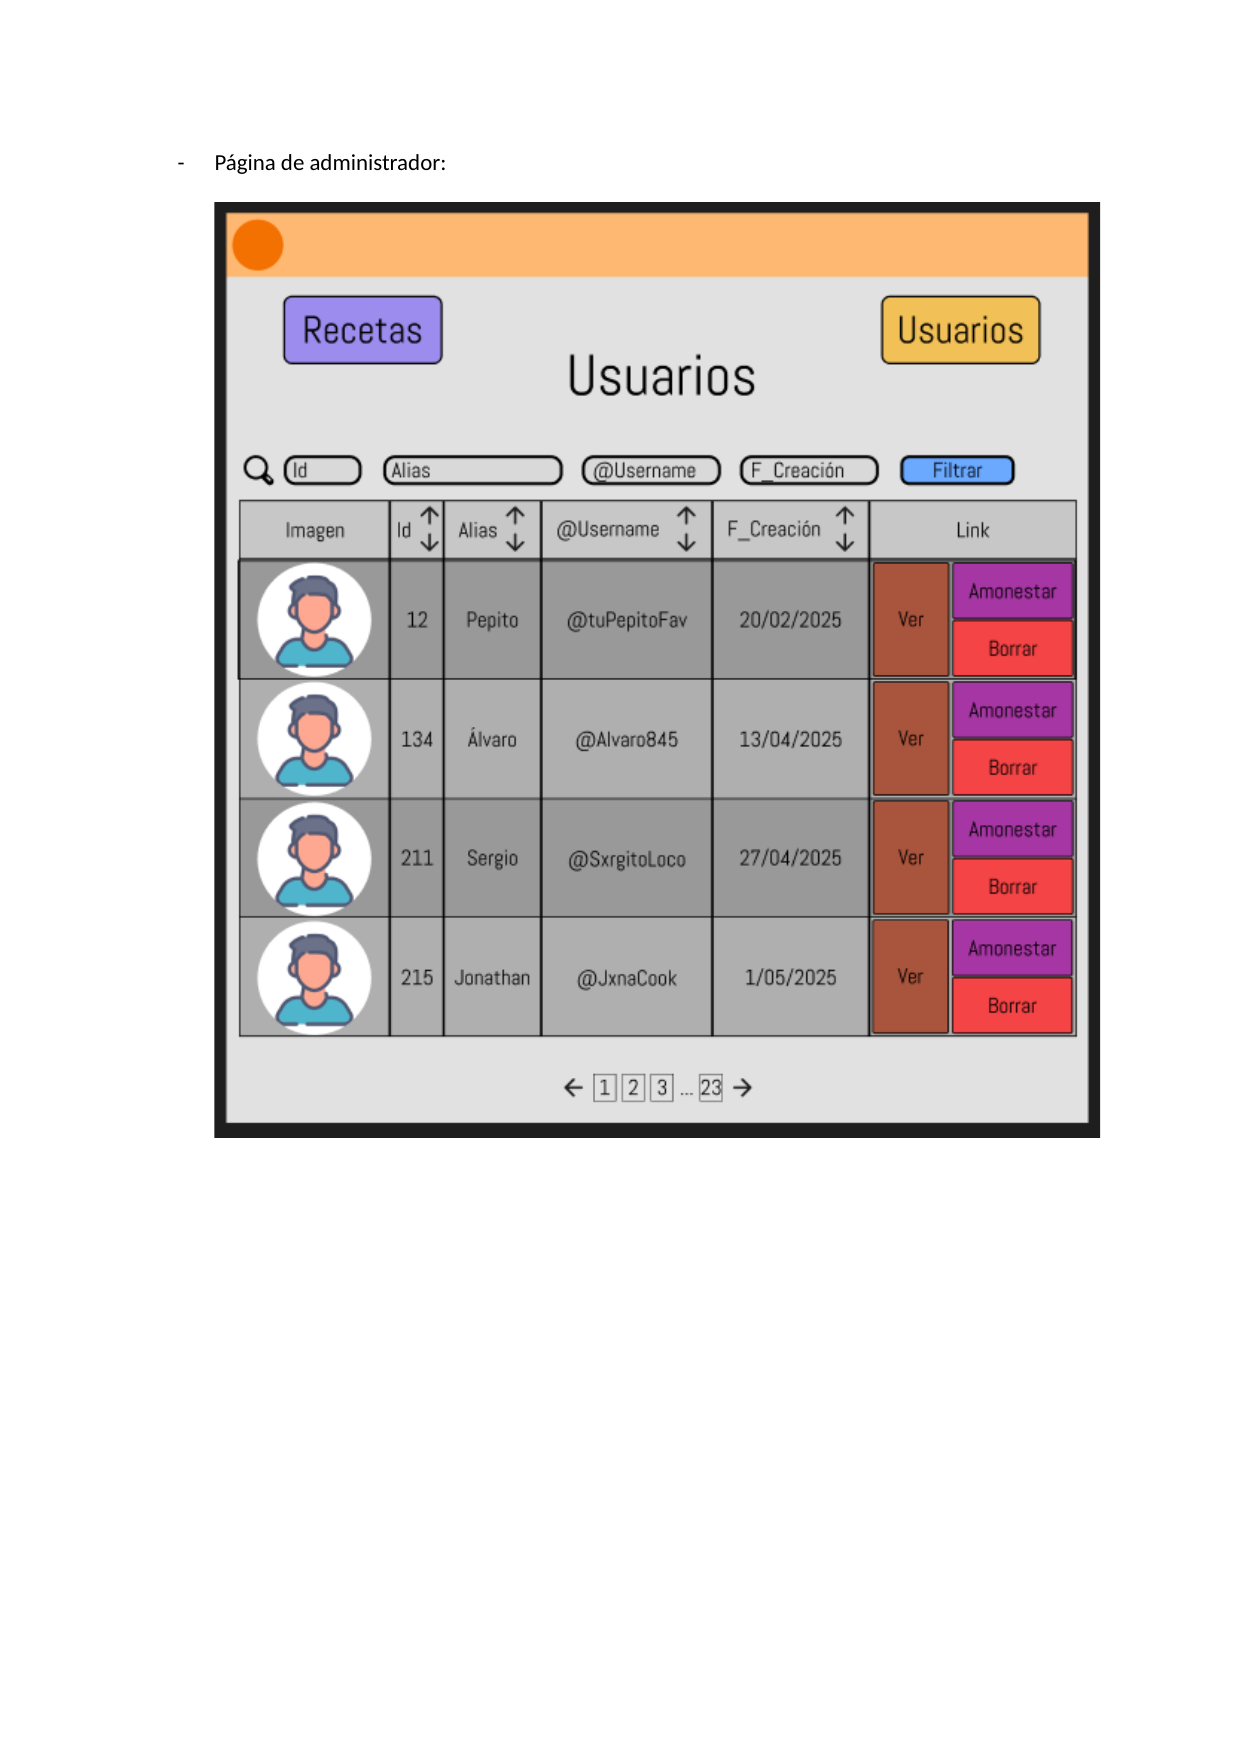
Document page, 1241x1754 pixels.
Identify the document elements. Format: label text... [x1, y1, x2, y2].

text Página de administrador: [177, 148, 1063, 176]
picture [214, 202, 1101, 1138]
